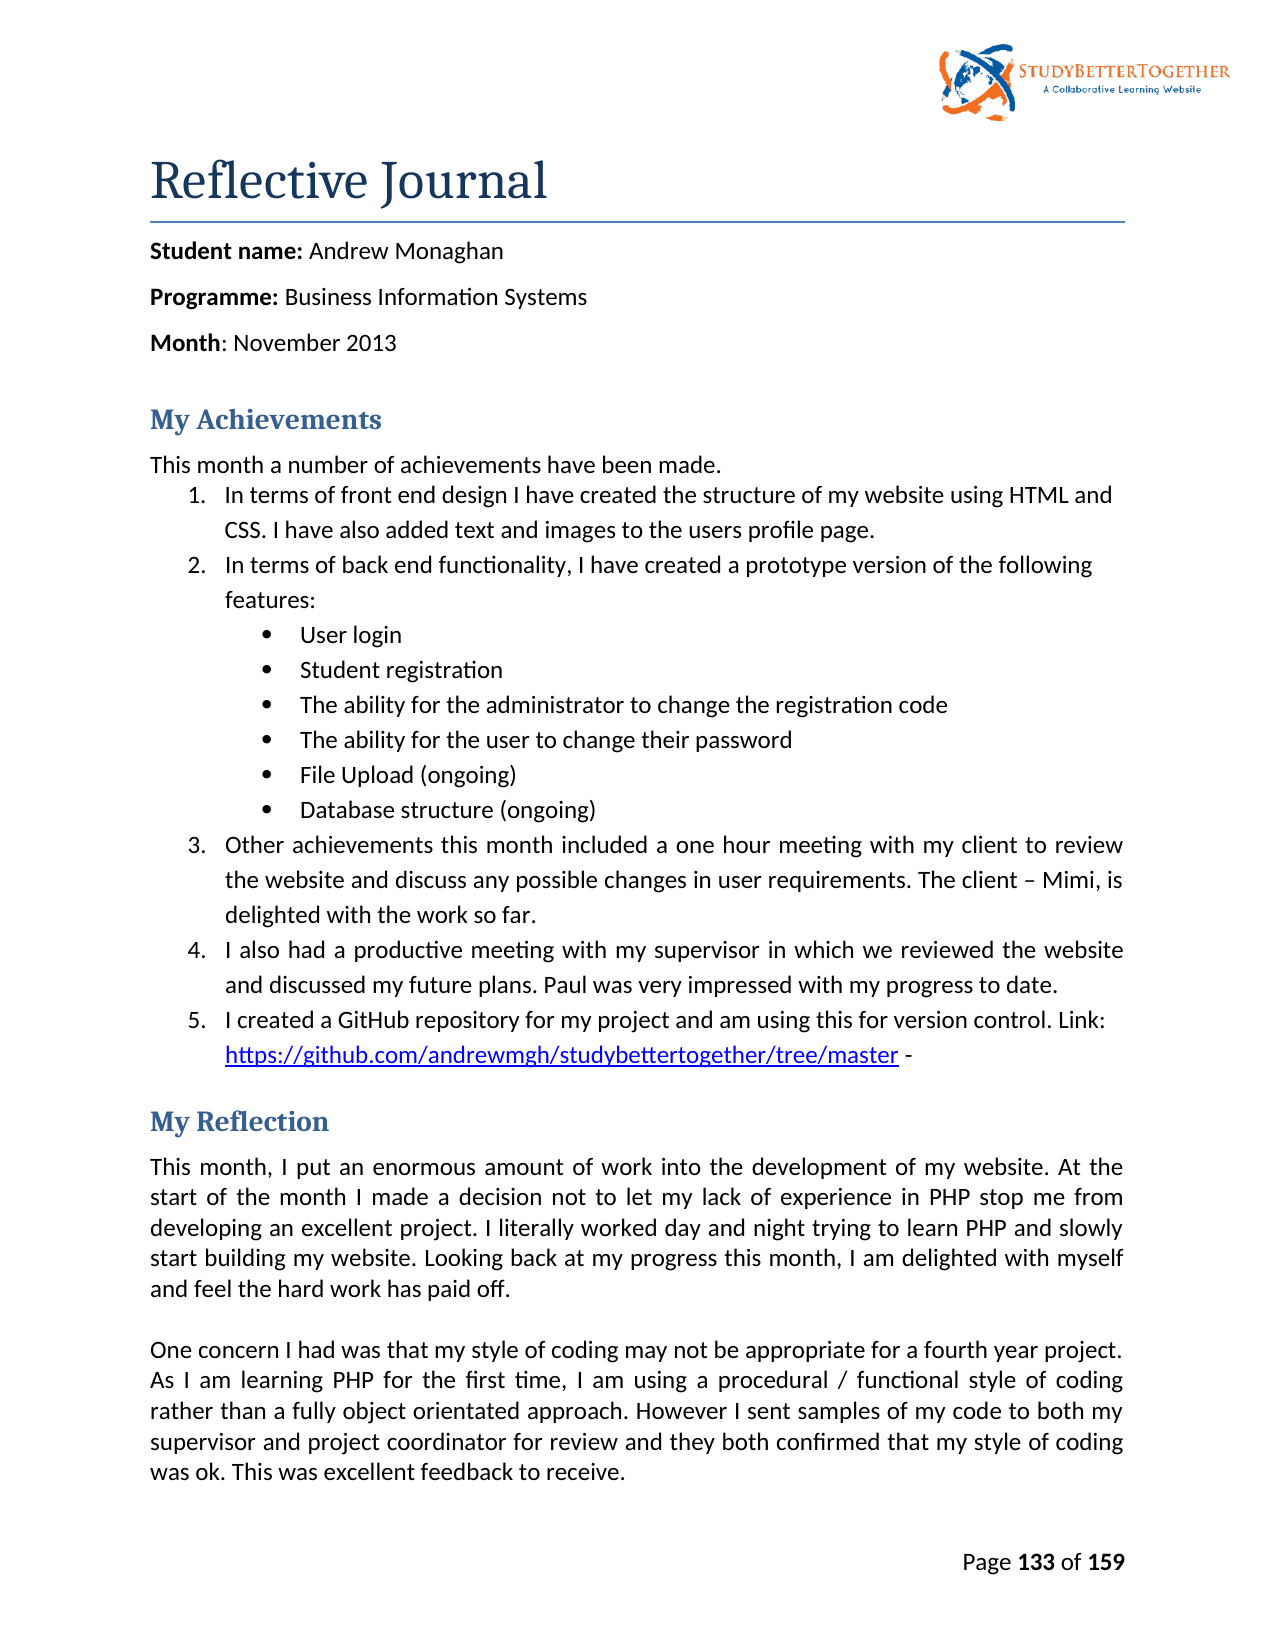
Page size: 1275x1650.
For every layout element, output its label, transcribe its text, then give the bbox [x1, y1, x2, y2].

list The ability for the user to change their password [262, 724, 1125, 755]
list I also had a productive meeting with my supervisor in which we reviewed the website and discussed my future plans. Paul was very impressed with my progress to date. [187, 934, 1125, 1000]
list Student registration [262, 654, 1125, 685]
list In terms of front end design I have created the structure of my website using HTML and CSS. I have also added text and images to the users profile page. [187, 479, 1125, 545]
list File Upload (ongoing) [262, 759, 1125, 790]
text My Achievements [150, 403, 1125, 436]
text Programme: Business Information Systems [150, 281, 1125, 311]
text One concern I had was that my style of coding may not be appropriate for a fourth year project. As I am learning PHP for the first time, I am using a procedural / functional style of coding rather than a fully object orientated approach. However I sent samples of my code to both my supervisor and project coordinator for review and they both confirmed that my style of coding was ok. This was excellent feedback to receive. [150, 1334, 1125, 1487]
text Month: November 2013 [150, 327, 1125, 357]
text This month, I put an enormous amount of work into the development of my website. At the start of the month I made a decision not to let my lack of experience in PHP stop me from developing an excellent project. I literally worked day and night trying to learn PHP and slowly start building my website. Looking back at my progress this month, I am delighted with myself and feel the hard work has paid off. [150, 1151, 1125, 1304]
text Student name: Andrew Monaghan [150, 235, 1125, 266]
text Reflective Journal [150, 150, 1125, 221]
list I created a GitHub repository for my project and am using this for version control. Link: https://github.com/andrewmgh/studybettertogether/tree/master - [187, 1004, 1125, 1070]
list The ability for the administrator to change the registration code [262, 689, 1125, 720]
text This month a number of achievements have been made. [150, 449, 1125, 479]
list Other achievements this month included a one hour meeting with my client to review the website and discuss any possible changes in user requirements. The client – Mimi, is delighted with the work so far. [187, 829, 1125, 930]
list Database structure (ongoing) [262, 794, 1125, 825]
list In terms of back end functionality, I have created a prototype version of the following features: [187, 549, 1125, 615]
picture [937, 40, 1230, 123]
list User login [262, 619, 1125, 650]
text My Reflection [150, 1105, 1125, 1138]
